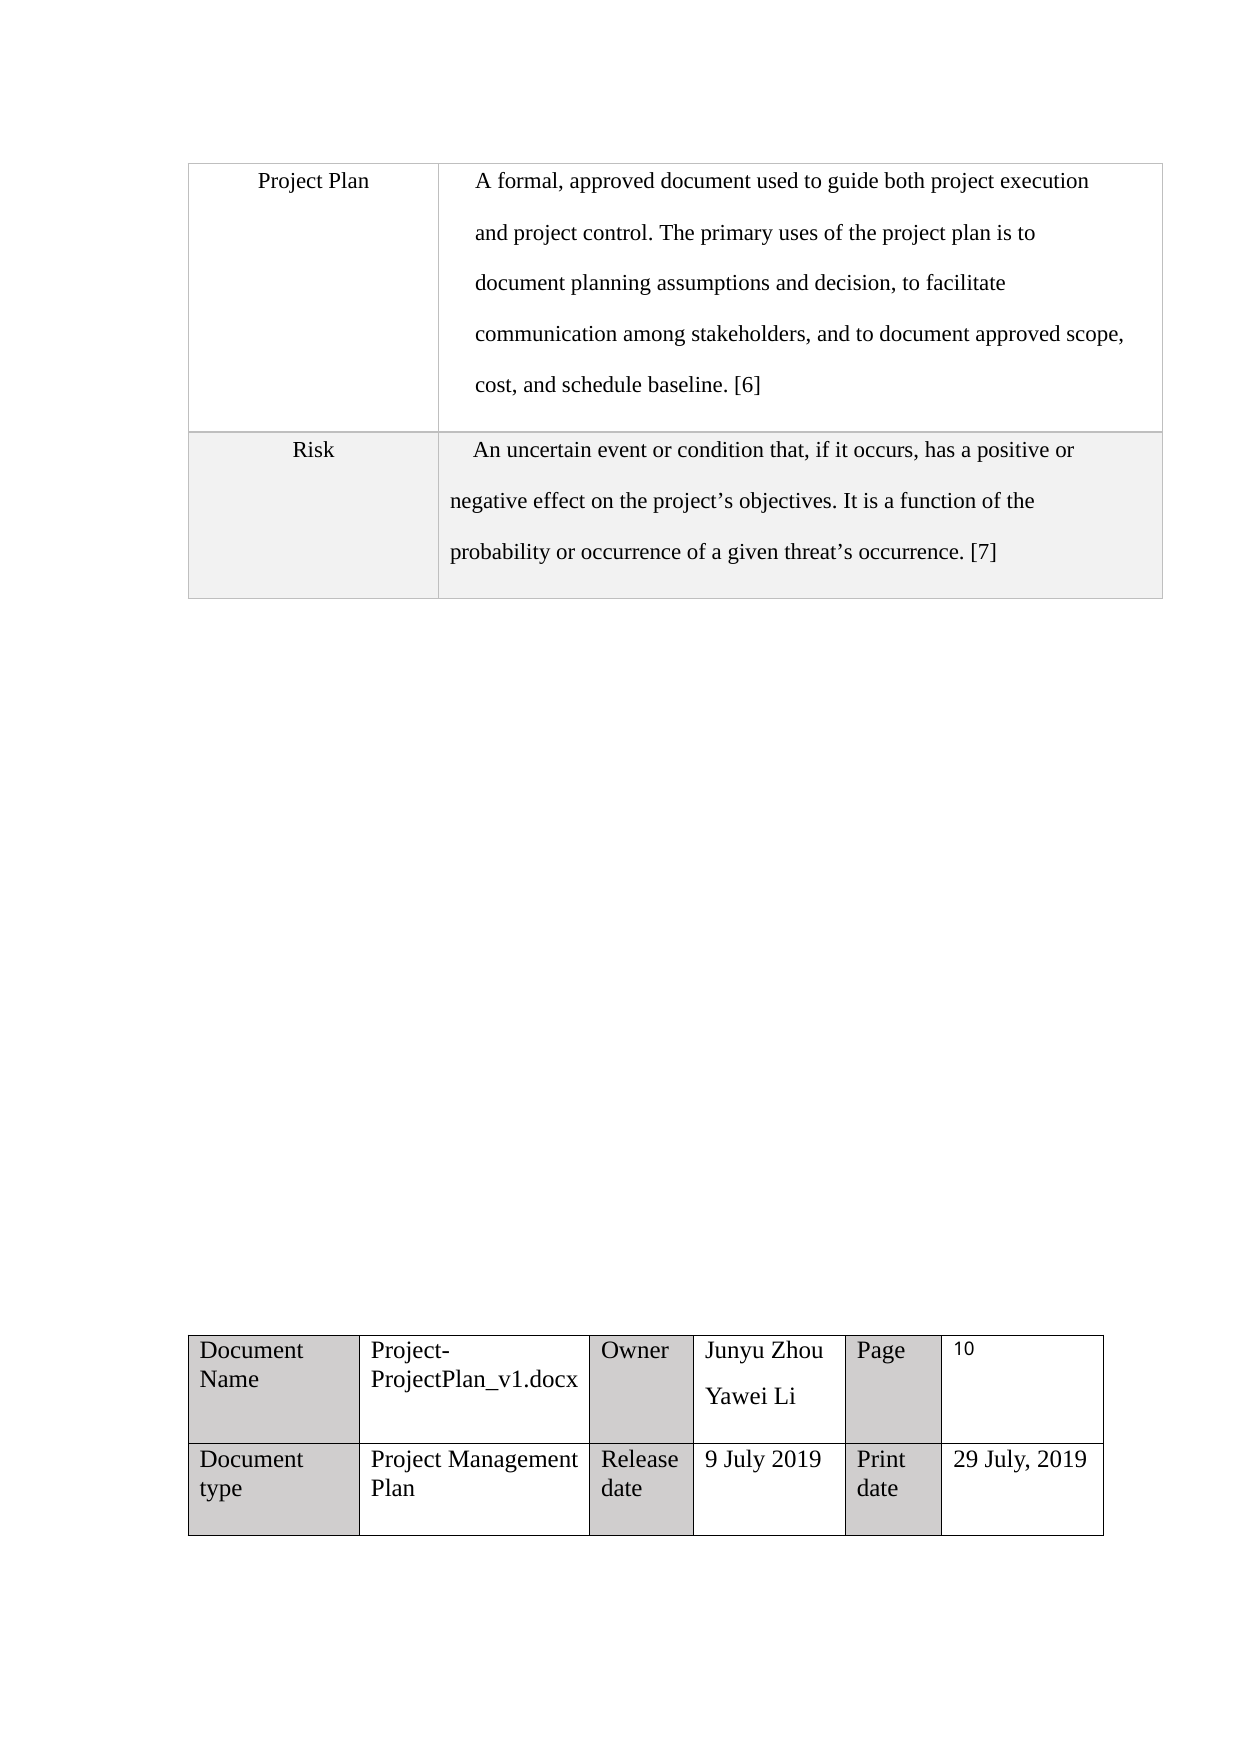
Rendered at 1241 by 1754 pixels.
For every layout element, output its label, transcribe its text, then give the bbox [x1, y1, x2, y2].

table_cell A formal, approved document used to guide both project execution and project control. The primary uses of the project plan is to document planning assumptions and decision, to facilitate communication among stakeholders, and to document approved scope, cost, and schedule baseline. [6] [439, 164, 1162, 431]
table_cell Risk [189, 433, 438, 598]
table_cell Project Plan [189, 164, 438, 431]
table_cell An uncertain event or condition that, if it occurs, has a positive or negative effect on the project’s objectives. It is a function of the probability or occurrence of a given threat’s occurrence. [7] [439, 433, 1162, 598]
